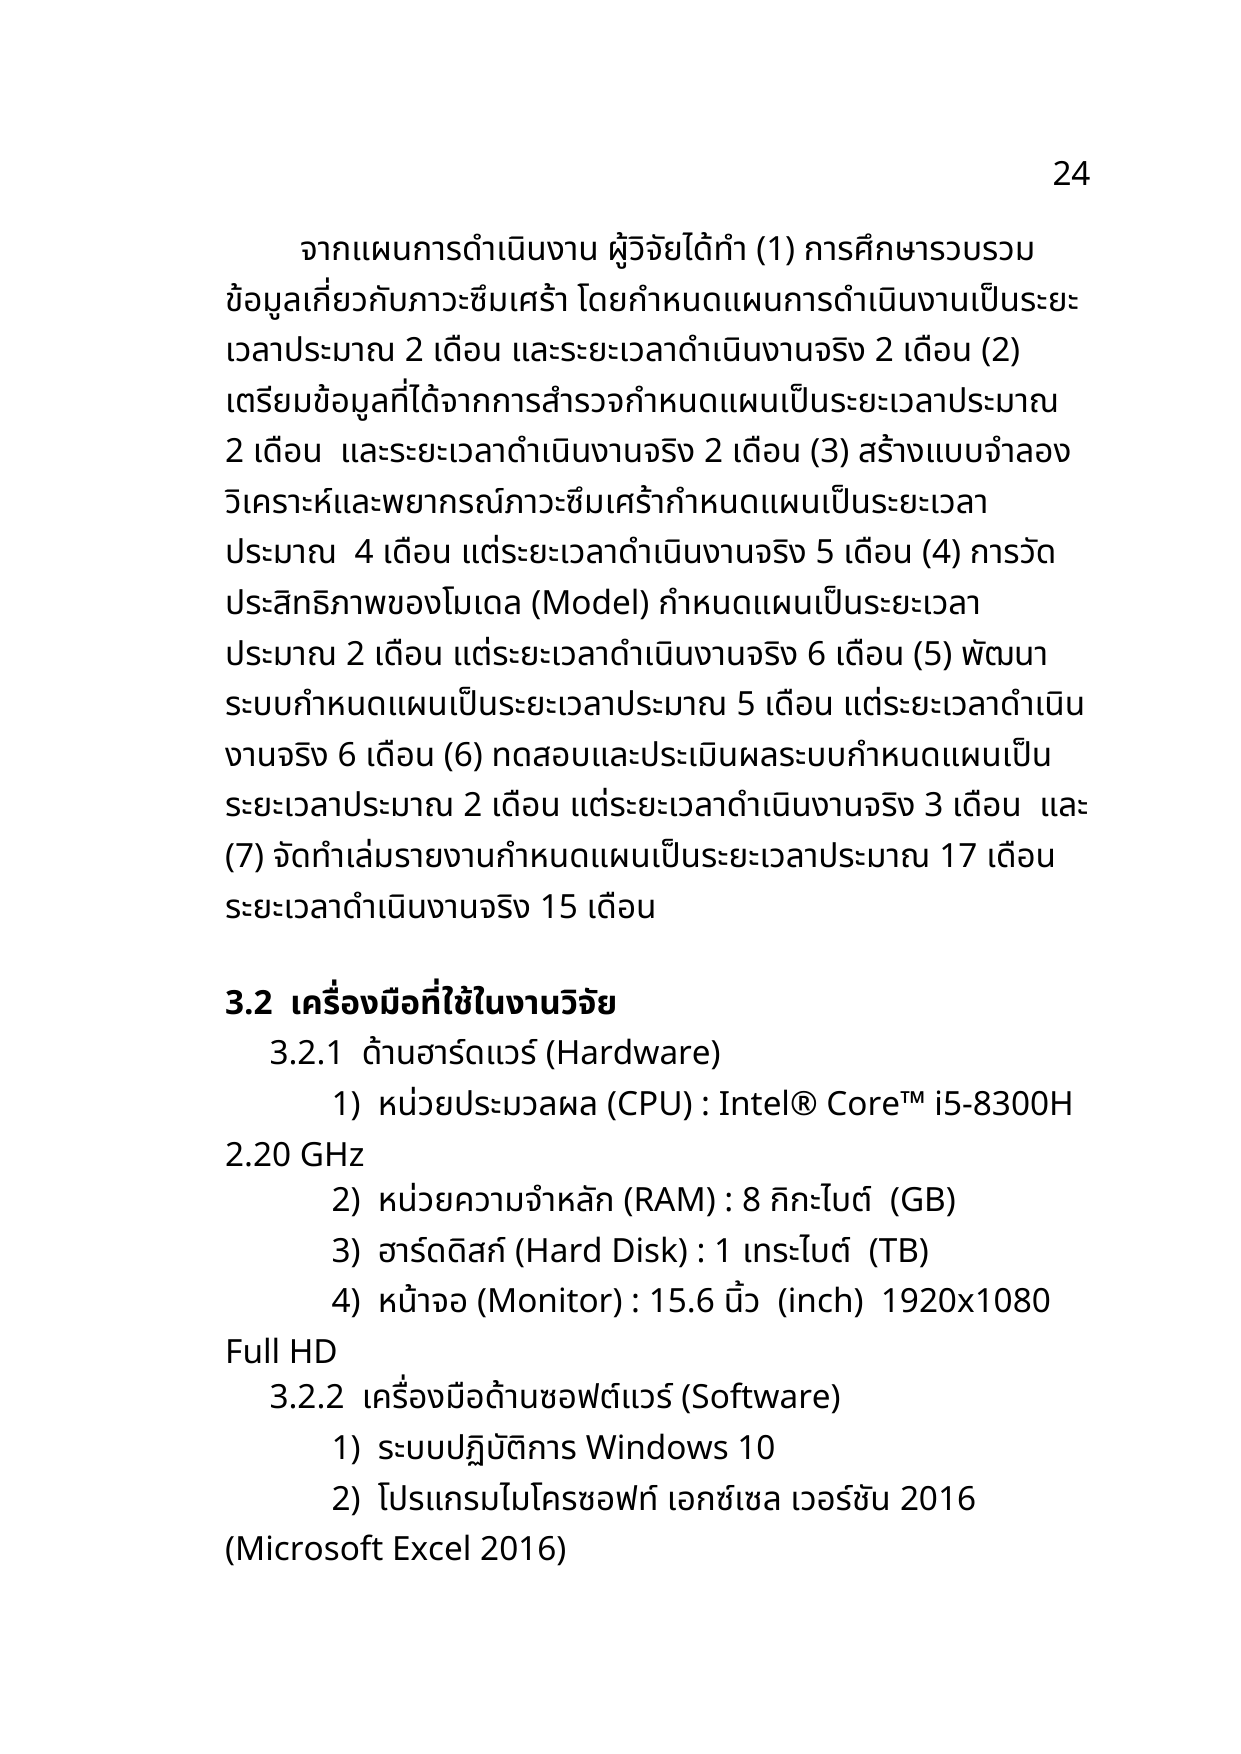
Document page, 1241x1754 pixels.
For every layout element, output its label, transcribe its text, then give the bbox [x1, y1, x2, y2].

text 3) ฮาร์ดดิสก์ (Hard Disk) : 1 เทระไบต์ (TB) [225, 1226, 1090, 1277]
text 3.2 เครื่องมือที่ใช้ในงานวิจัย [225, 978, 1090, 1029]
text 1) หน่วยประมวลผล (CPU) : Intel® Core™ i5-8300H 2.20 GHz [225, 1080, 1090, 1176]
text 3.2.1 ด้านฮาร์ดแวร์ (Hardware) [225, 1029, 1090, 1080]
text 2) หน่วยความจำหลัก (RAM) : 8 กิกะไบต์ (GB) [225, 1176, 1090, 1226]
text 1) ระบบปฏิบัติการ Windows 10 [225, 1424, 1090, 1474]
text 3.2.2 เครื่องมือด้านซอฟต์แวร์ (Software) [225, 1373, 1090, 1424]
text จากแผนการดำเนินงาน ผู้วิจัยได้ทำ (1) การศึกษารวบรวมข้อมูลเกี่ยวกับภาวะซึมเศร้า โดยกำหนดแผนการดำเนินงานเป็นระยะเวลาประมาณ 2 เดือน และระยะเวลาดำเนินงานจริง 2 เดือน (2) เตรียมข้อมูลที่ได้จากการสำรวจกำหนดแผนเป็นระยะเวลาประมาณ 2 เดือน และระยะเวลาดำเนินงานจริง 2 เดือน (3) สร้างแบบจำลองวิเคราะห์และพยากรณ์ภาวะซึมเศร้ากำหนดแผนเป็นระยะเวลาประมาณ 4 เดือน แต่ระยะเวลาดำเนินงานจริง 5 เดือน (4) การวัดประสิทธิภาพของโมเดล (Model) กำหนดแผนเป็นระยะเวลาประมาณ 2 เดือน แต่ระยะเวลาดำเนินงานจริง 6 เดือน (5) พัฒนาระบบกำหนดแผนเป็นระยะเวลาประมาณ 5 เดือน แต่ระยะเวลาดำเนินงานจริง 6 เดือน (6) ทดสอบและประเมินผลระบบกำหนดแผนเป็นระยะเวลาประมาณ 2 เดือน แต่ระยะเวลาดำเนินงานจริง 3 เดือน และ (7) จัดทำเล่มรายงานกำหนดแผนเป็นระยะเวลาประมาณ 17 เดือน ระยะเวลาดำเนินงานจริง 15 เดือน [225, 225, 1090, 933]
text 2) โปรแกรมไมโครซอฟท์ เอกซ์เซล เวอร์ชัน 2016 (Microsoft Excel 2016) [225, 1474, 1090, 1570]
text 4) หน้าจอ (Monitor) : 15.6 นิ้ว (inch) 1920x1080 Full HD [225, 1277, 1090, 1373]
